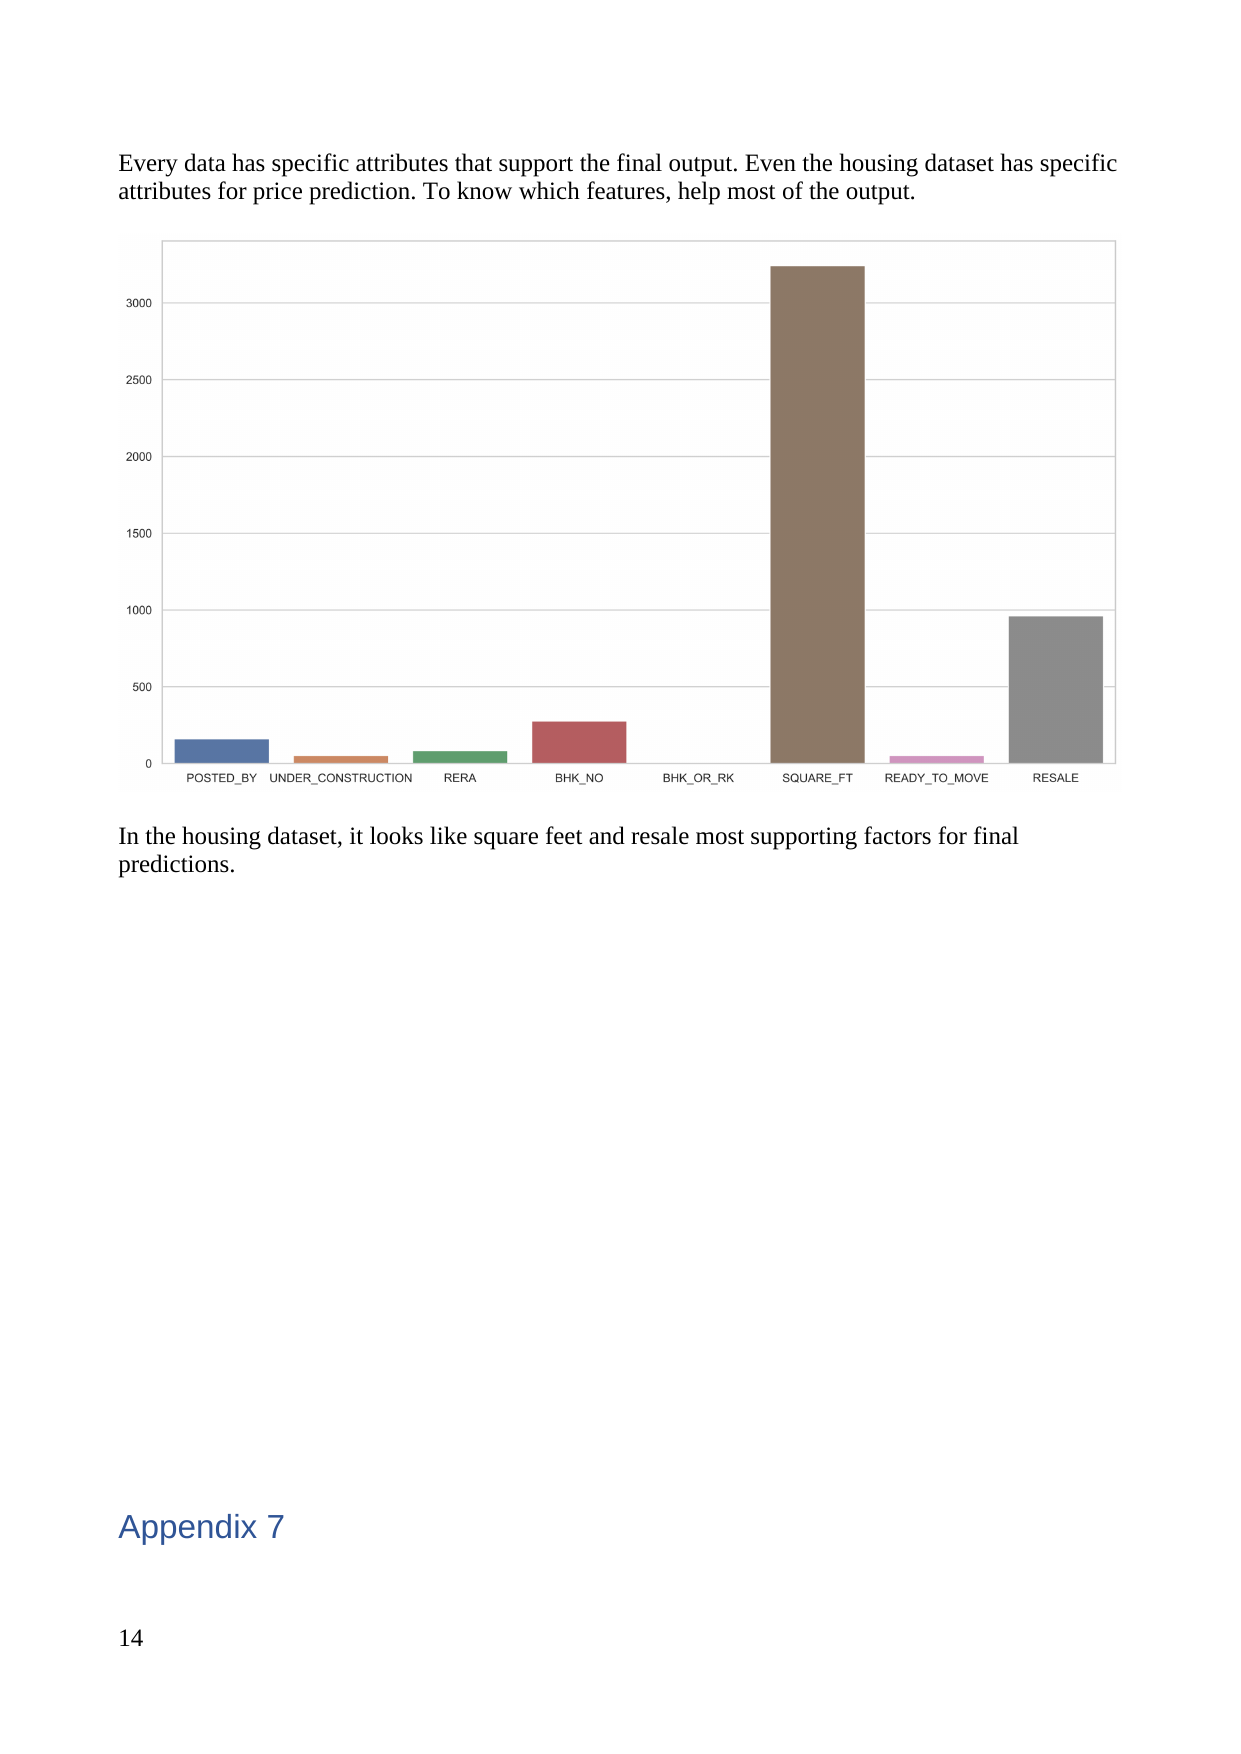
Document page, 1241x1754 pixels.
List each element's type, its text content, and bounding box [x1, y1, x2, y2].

text Every data has specific attributes that support the final output. Even the housing dataset has specific attributes for price prediction. To know which features, help most of the output. [118, 148, 1122, 205]
text In the housing dataset, it looks like square feet and resale most supporting factors for final predictions. [118, 821, 1122, 878]
subtitle Appendix 7 [118, 1507, 1122, 1545]
picture [118, 233, 1123, 792]
